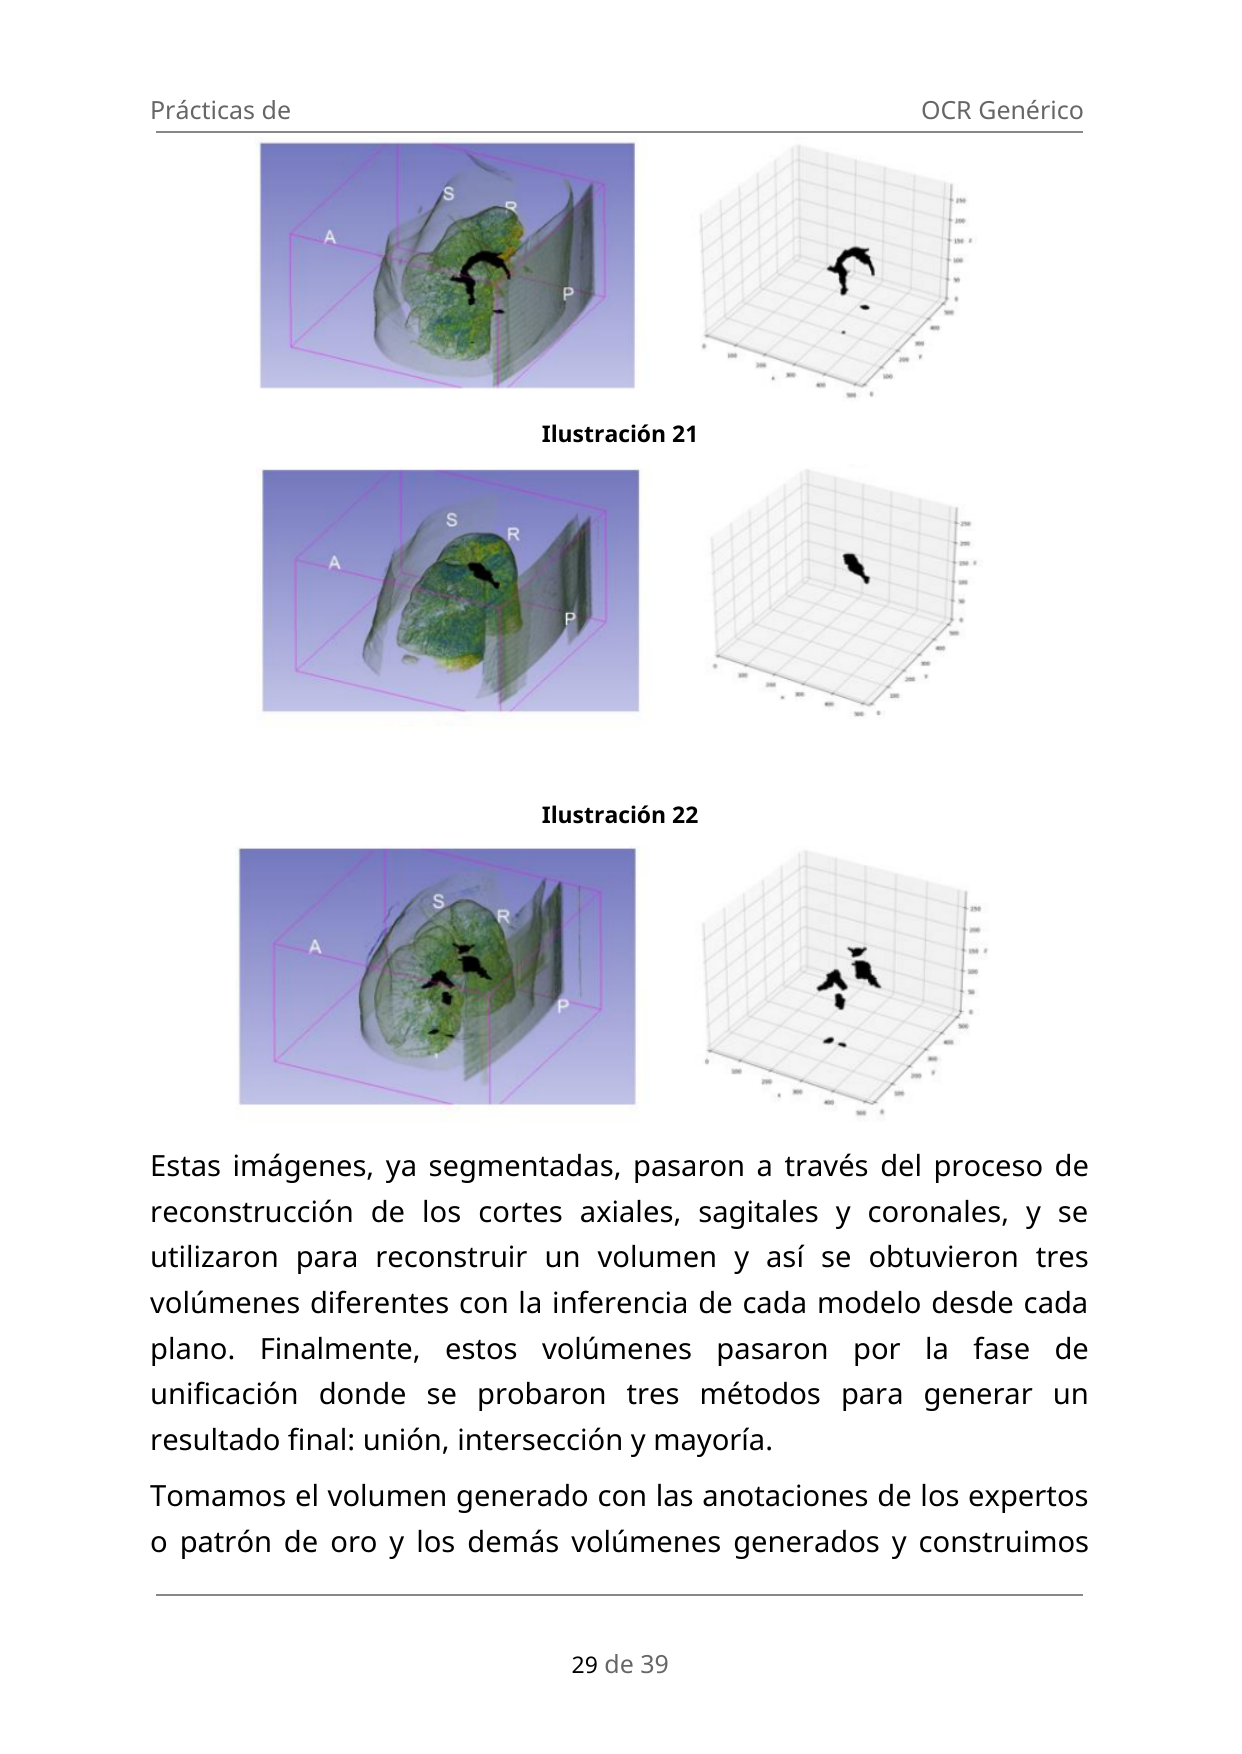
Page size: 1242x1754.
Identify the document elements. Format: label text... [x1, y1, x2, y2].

subtitle Ilustración 21 [150, 418, 1090, 449]
subtitle Ilustración 22 [150, 799, 1090, 830]
picture [255, 464, 984, 727]
picture [254, 133, 986, 402]
picture [234, 845, 1005, 1130]
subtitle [150, 1475, 1090, 1561]
subtitle Estas imágenes, ya segmentadas, pasaron a través del proceso de reconstrucción de los cortes axiales, sagitales y coronales, y se utilizaron para reconstruir un volumen y así se obtuvieron tres volúmenes diferentes con la inferencia de cada modelo desde cada plano. Finalmente, estos volúmenes pasaron por la fase de unificación donde se probaron tres métodos para generar un resultado final: unión, intersección y mayoría. [150, 1146, 1090, 1459]
